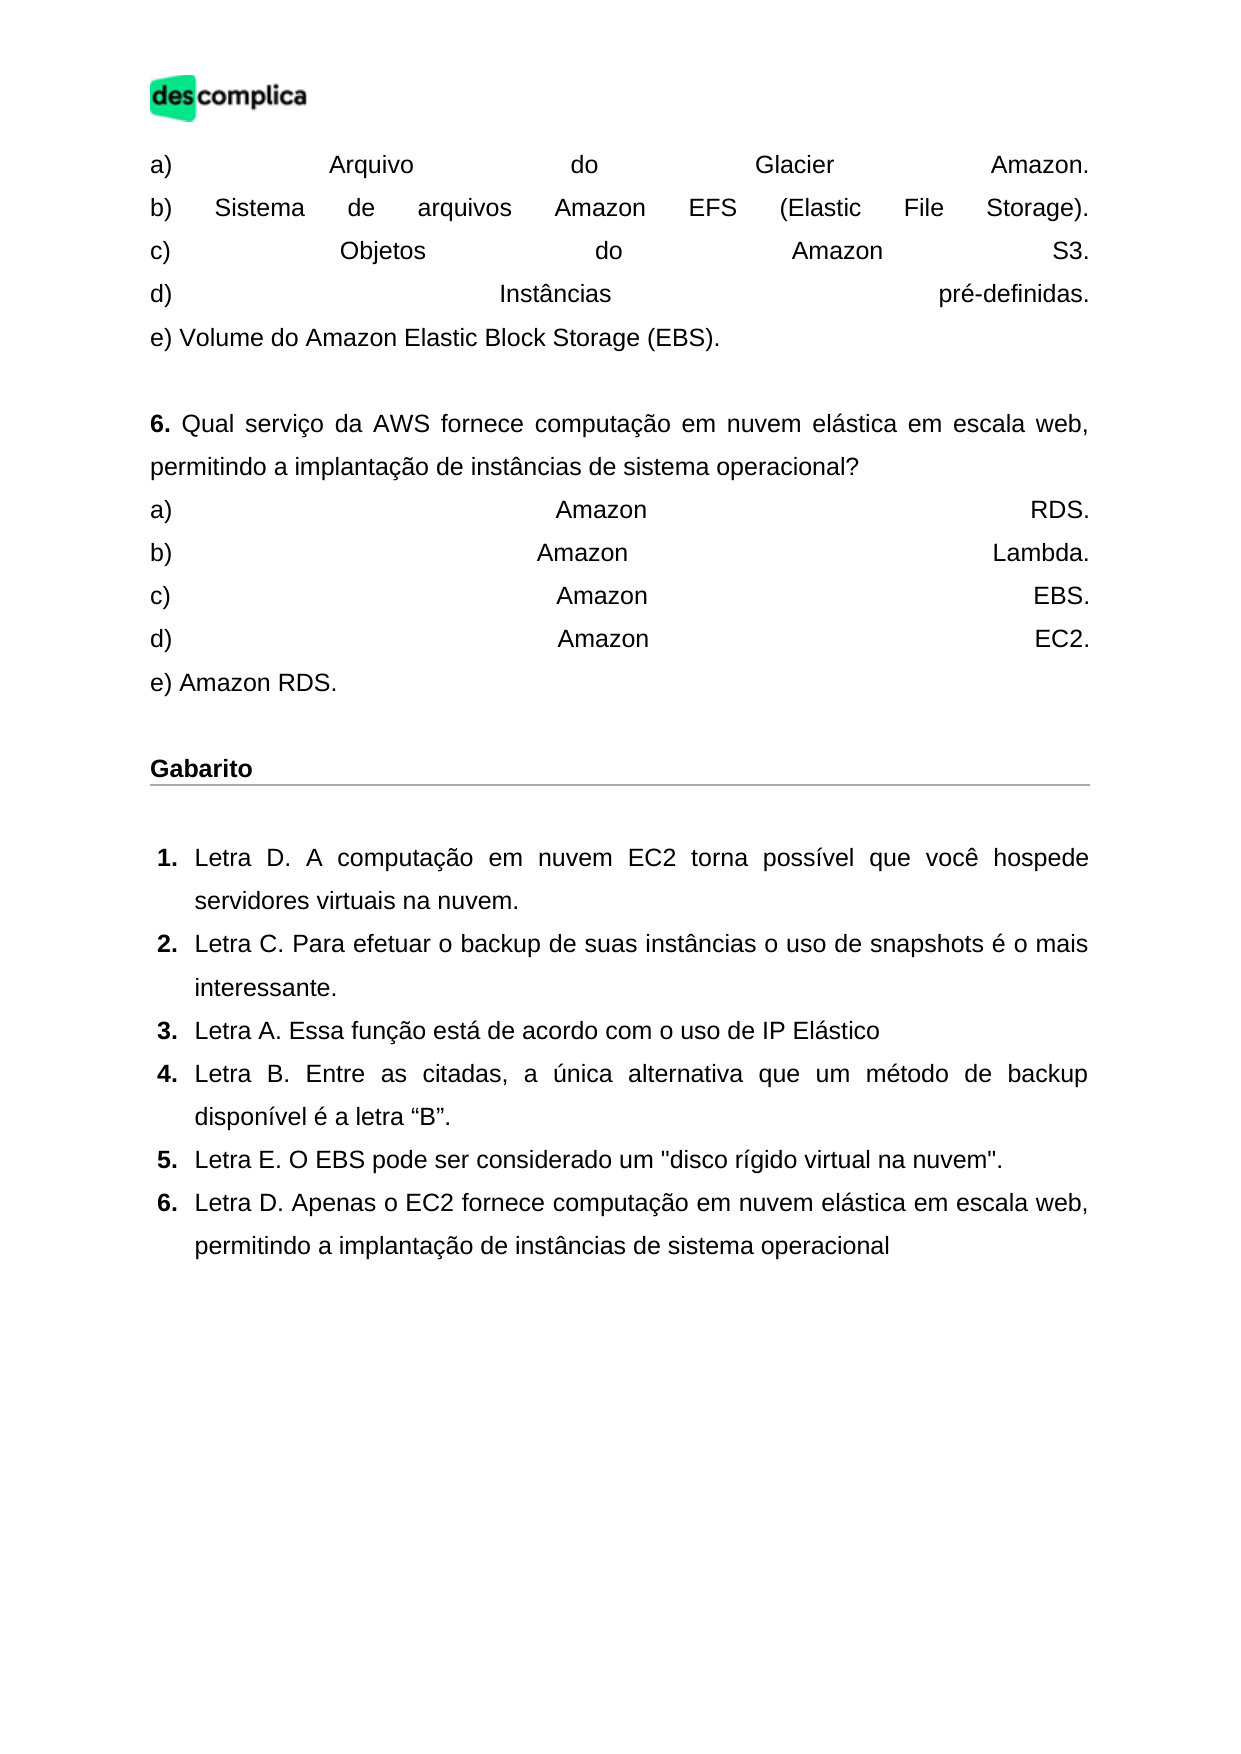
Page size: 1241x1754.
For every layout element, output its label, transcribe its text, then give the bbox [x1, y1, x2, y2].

text a) Arquivo do Glacier Amazon. b) Sistema de arquivos Amazon EFS (Elastic File Storage). c) Objetos do Amazon S3. d) Instâncias pré-definidas. e) Volume do Amazon Elastic Block Storage (EBS). [150, 150, 1090, 351]
list Letra B. Entre as citadas, a única alternativa que um método de backup disponível é a letra “B”. [157, 1059, 1090, 1131]
subtitle Gabarito [150, 754, 1090, 784]
list Letra A. Essa função está de acordo com o uso de IP Elástico [157, 1016, 1090, 1044]
list Letra C. Para efetuar o backup de suas instâncias o uso de snapshots é o mais interessante. [157, 929, 1090, 1001]
text 6. Qual serviço da AWS fornece computação em nuvem elástica em escala web, permitindo a implantação de instâncias de sistema operacional? [150, 409, 1090, 481]
list Letra D. Apenas o EC2 fornece computação em nuvem elástica em escala web, permitindo a implantação de instâncias de sistema operacional [157, 1188, 1090, 1260]
list Letra E. O EBS pode ser considerado um "disco rígido virtual na nuvem". [157, 1145, 1090, 1174]
picture [150, 75, 307, 122]
text a) Amazon RDS. b) Amazon Lambda. c) Amazon EBS. d) Amazon EC2. e) Amazon RDS. [150, 495, 1090, 696]
list Letra D. A computação em nuvem EC2 torna possível que você hospede servidores virtuais na nuvem. [157, 843, 1090, 915]
